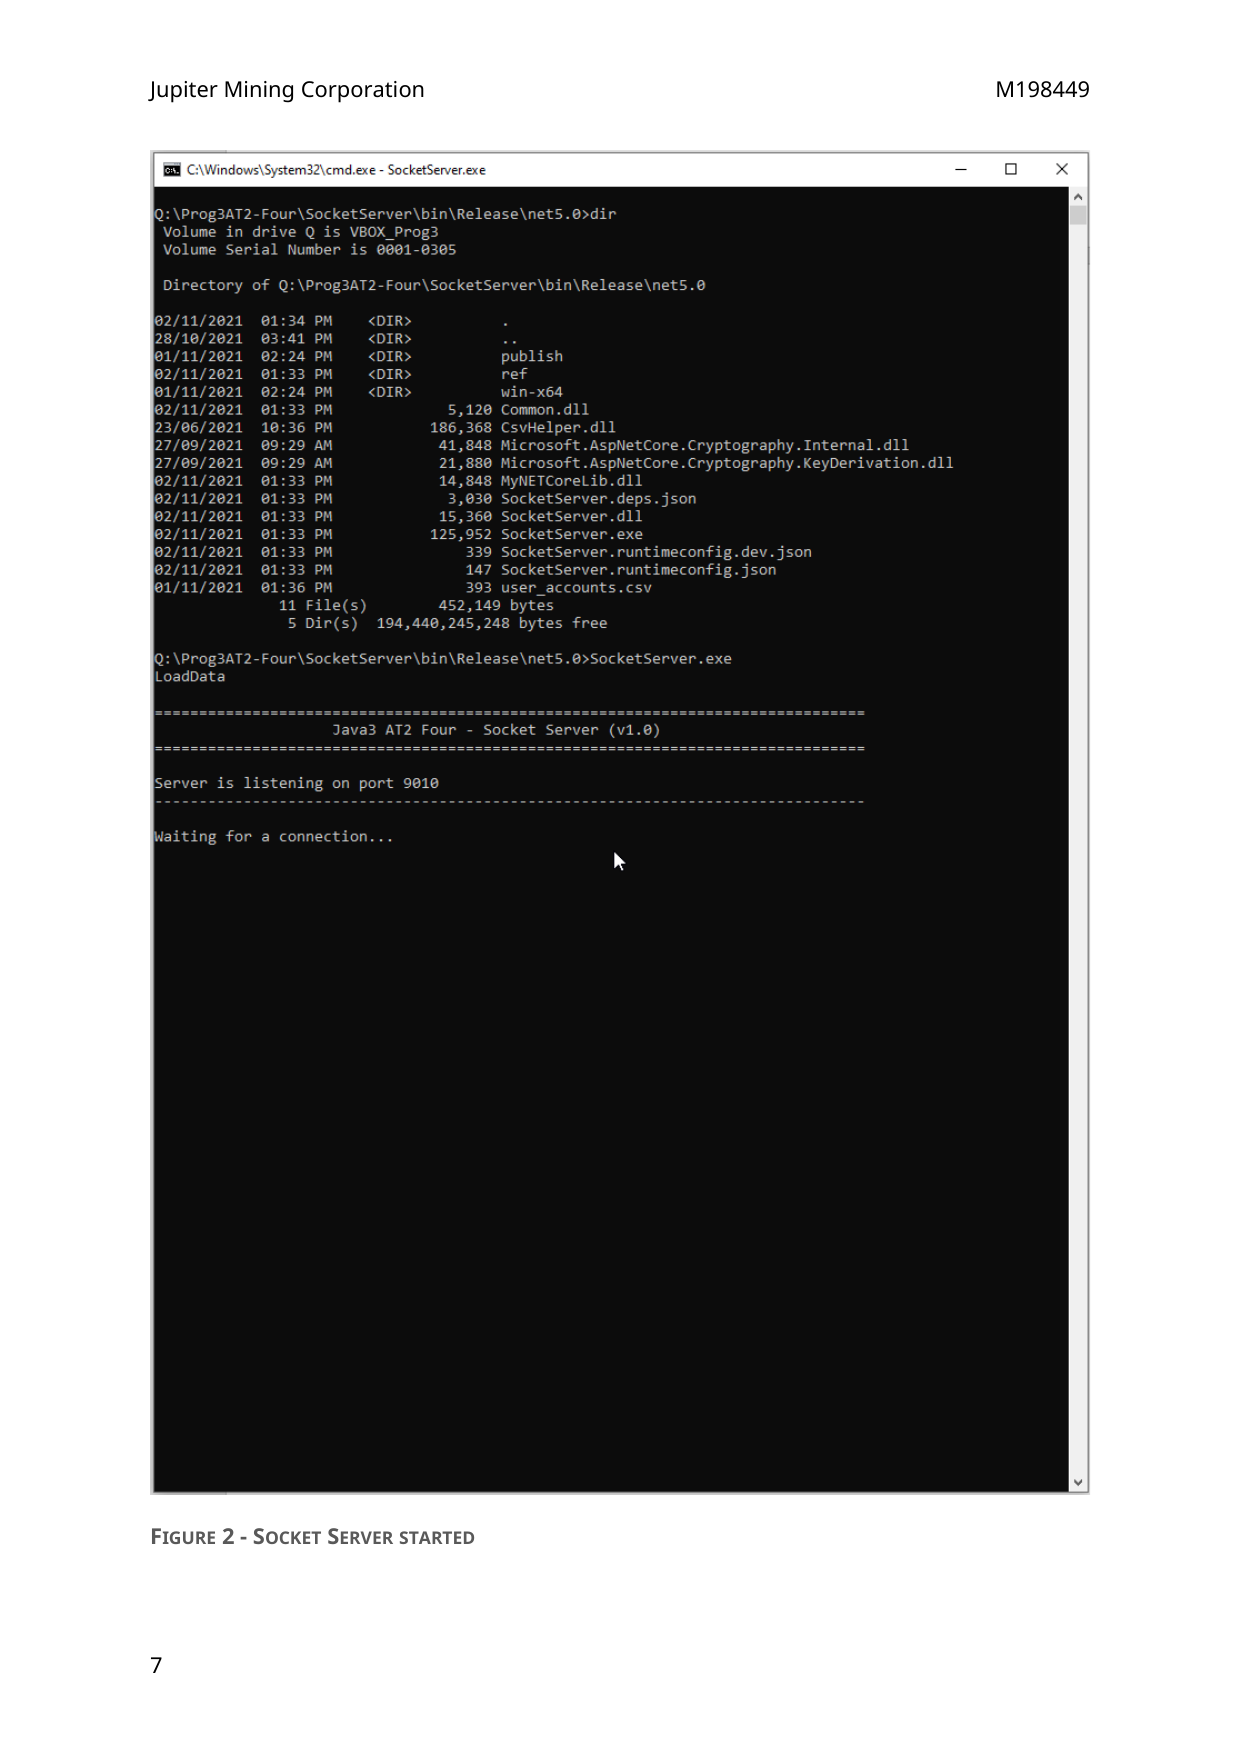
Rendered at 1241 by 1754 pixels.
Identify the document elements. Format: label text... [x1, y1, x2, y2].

picture [150, 150, 1091, 1495]
text Figure - Socket Server started [150, 1521, 1090, 1551]
